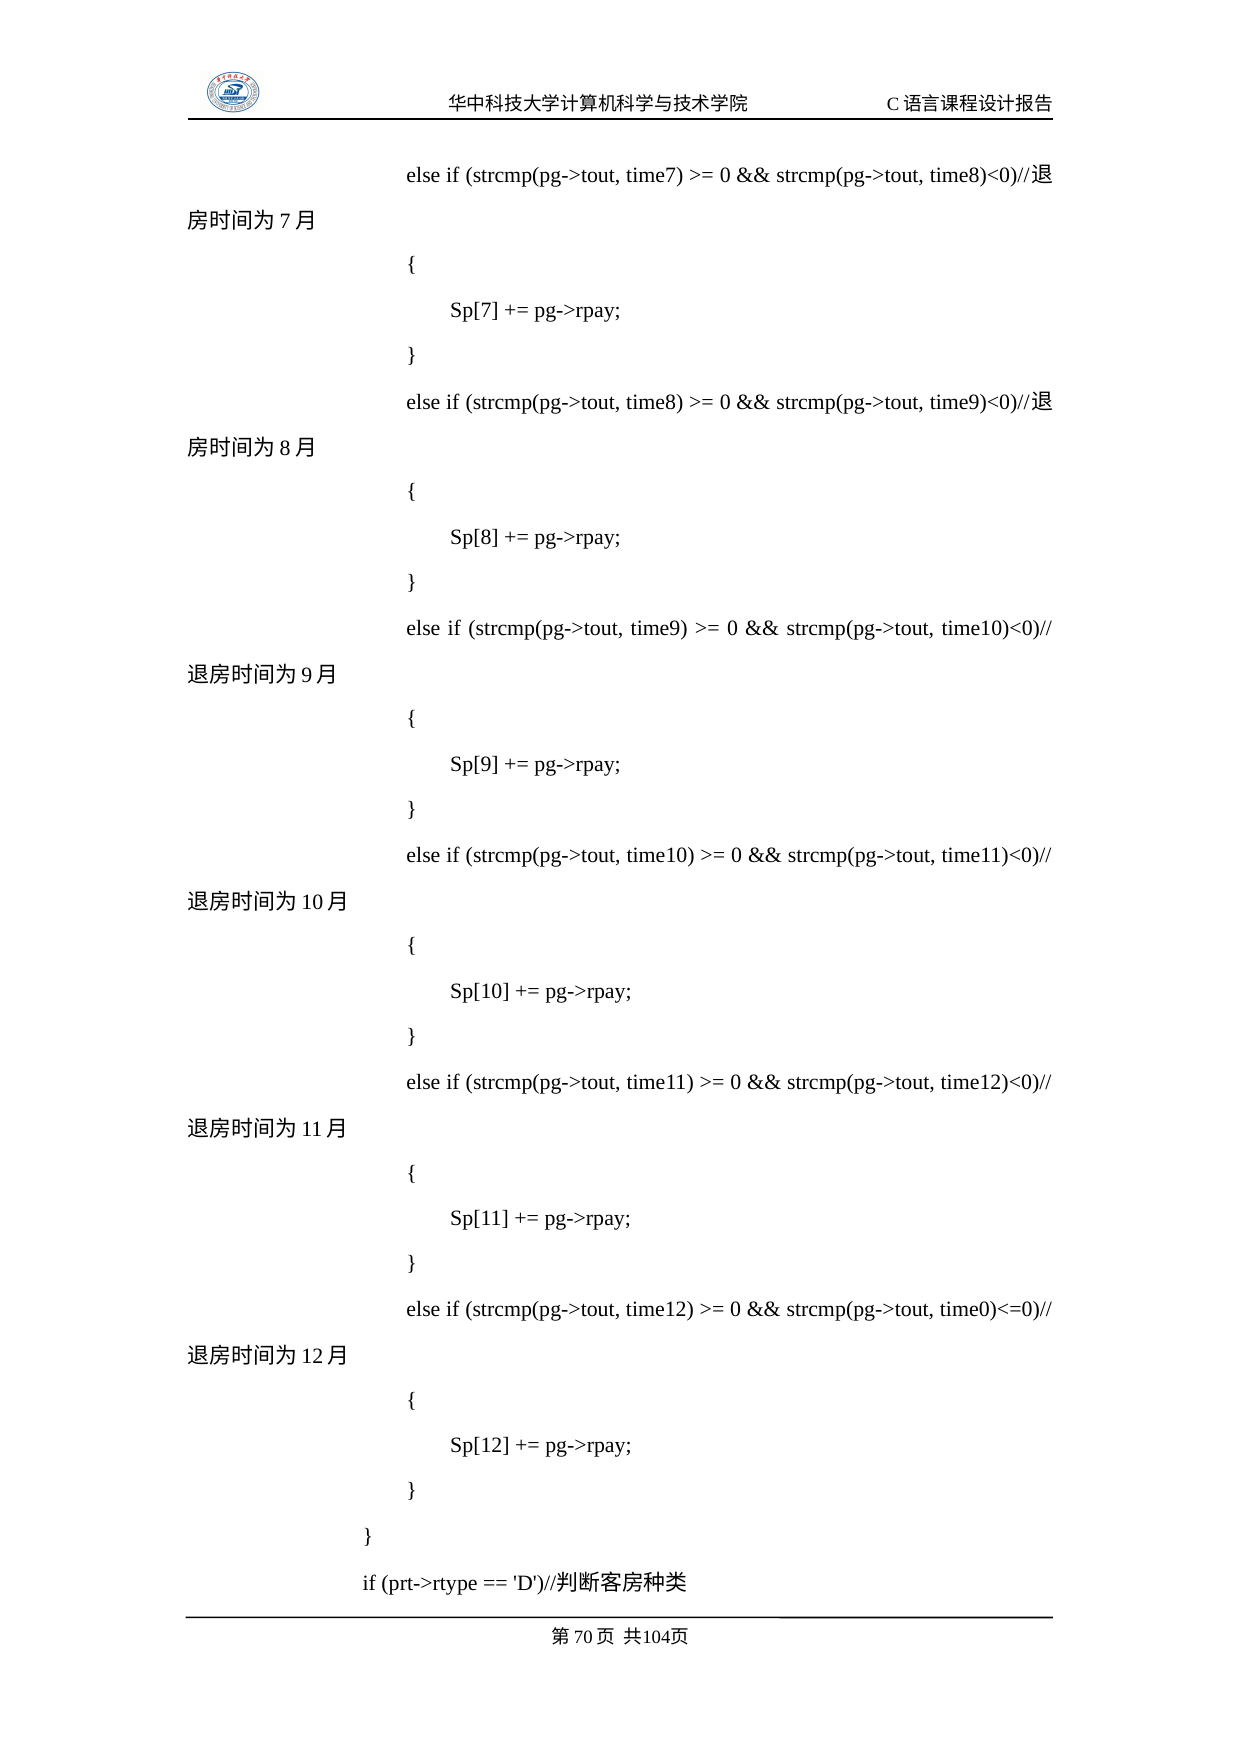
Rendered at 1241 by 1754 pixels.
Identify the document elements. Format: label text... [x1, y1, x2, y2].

text { [187, 241, 1053, 287]
text { [187, 1149, 1053, 1195]
text else if (strcmp(pg->tout, time8) >= 0 && strcmp(pg->tout, time9)<0)//退房时间为8月 [187, 377, 1053, 468]
text } [187, 786, 1053, 832]
text } [187, 559, 1053, 604]
text Sp[10] += pg->rpay; [187, 968, 1053, 1013]
text else if (strcmp(pg->tout, time9) >= 0 && strcmp(pg->tout, time10)<0)//退房时间为9月 [187, 604, 1053, 695]
text Sp[8] += pg->rpay; [187, 514, 1053, 559]
text else if (strcmp(pg->tout, time12) >= 0 && strcmp(pg->tout, time0)<=0)//退房时间为12月 [187, 1286, 1053, 1377]
text else if (strcmp(pg->tout, time7) >= 0 && strcmp(pg->tout, time8)<0)//退房时间为7月 [187, 150, 1053, 241]
text } [187, 1513, 1053, 1558]
text } [187, 1013, 1053, 1059]
text Sp[7] += pg->rpay; [187, 287, 1053, 332]
text Sp[9] += pg->rpay; [187, 741, 1053, 786]
text Sp[11] += pg->rpay; [187, 1195, 1053, 1240]
text } [187, 1240, 1053, 1286]
text if (prt->rtype == 'D')//判断客房种类 [187, 1558, 1053, 1604]
text Sp[12] += pg->rpay; [187, 1422, 1053, 1467]
text } [187, 1467, 1053, 1513]
text { [187, 922, 1053, 968]
text { [187, 468, 1053, 514]
text } [187, 332, 1053, 377]
text { [187, 1377, 1053, 1422]
text { [187, 695, 1053, 741]
text else if (strcmp(pg->tout, time10) >= 0 && strcmp(pg->tout, time11)<0)//退房时间为10月 [187, 832, 1053, 922]
text else if (strcmp(pg->tout, time11) >= 0 && strcmp(pg->tout, time12)<0)//退房时间为11月 [187, 1059, 1053, 1149]
picture [200, 70, 264, 113]
